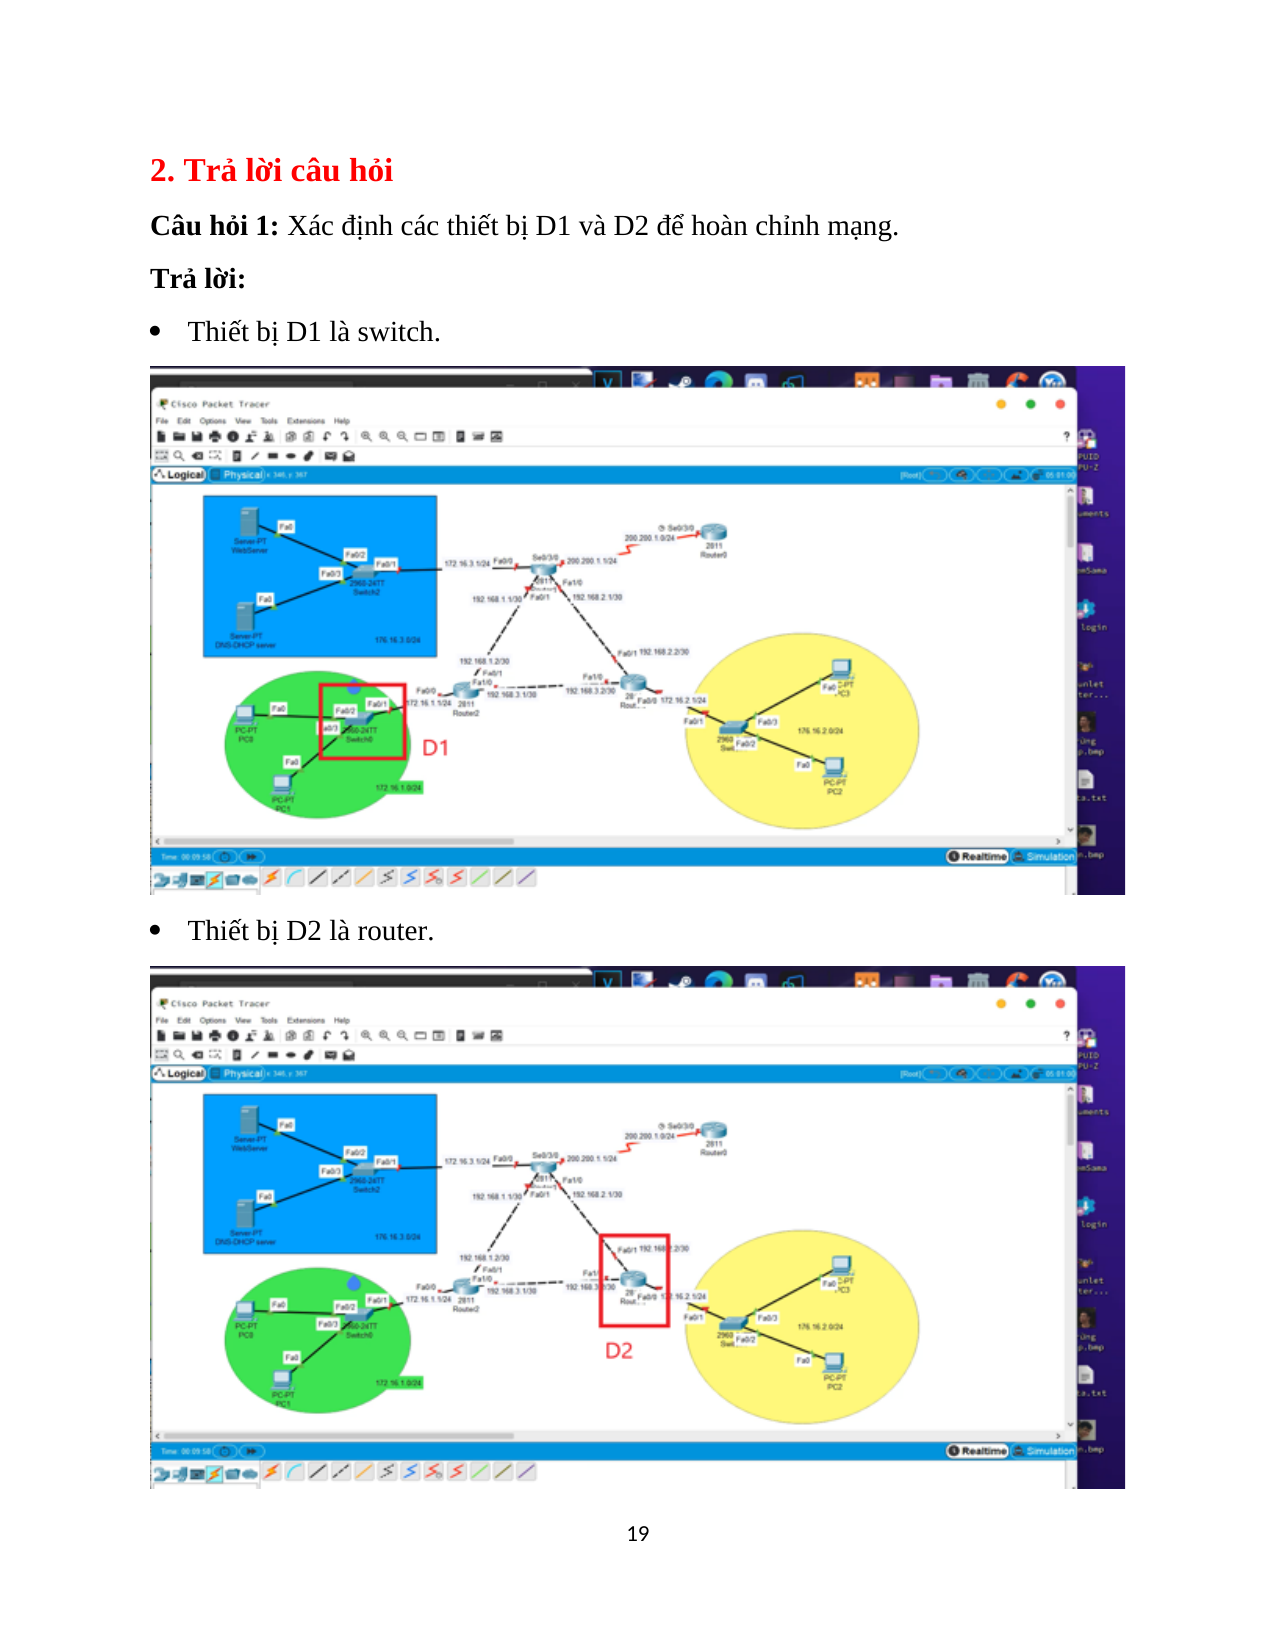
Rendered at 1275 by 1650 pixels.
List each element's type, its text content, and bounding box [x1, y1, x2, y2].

picture [150, 966, 1125, 1489]
list Thiết bị D2 là router. [150, 913, 1125, 947]
picture [150, 366, 1125, 895]
text Câu hỏi 1: Xác định các thiết bị D1 và D2 để hoàn chỉnh mạng. [150, 208, 1125, 242]
text 2. Trả lời câu hỏi [150, 150, 1125, 188]
text Trả lời: [150, 261, 1125, 294]
list Thiết bị D1 là switch. [150, 314, 1125, 347]
